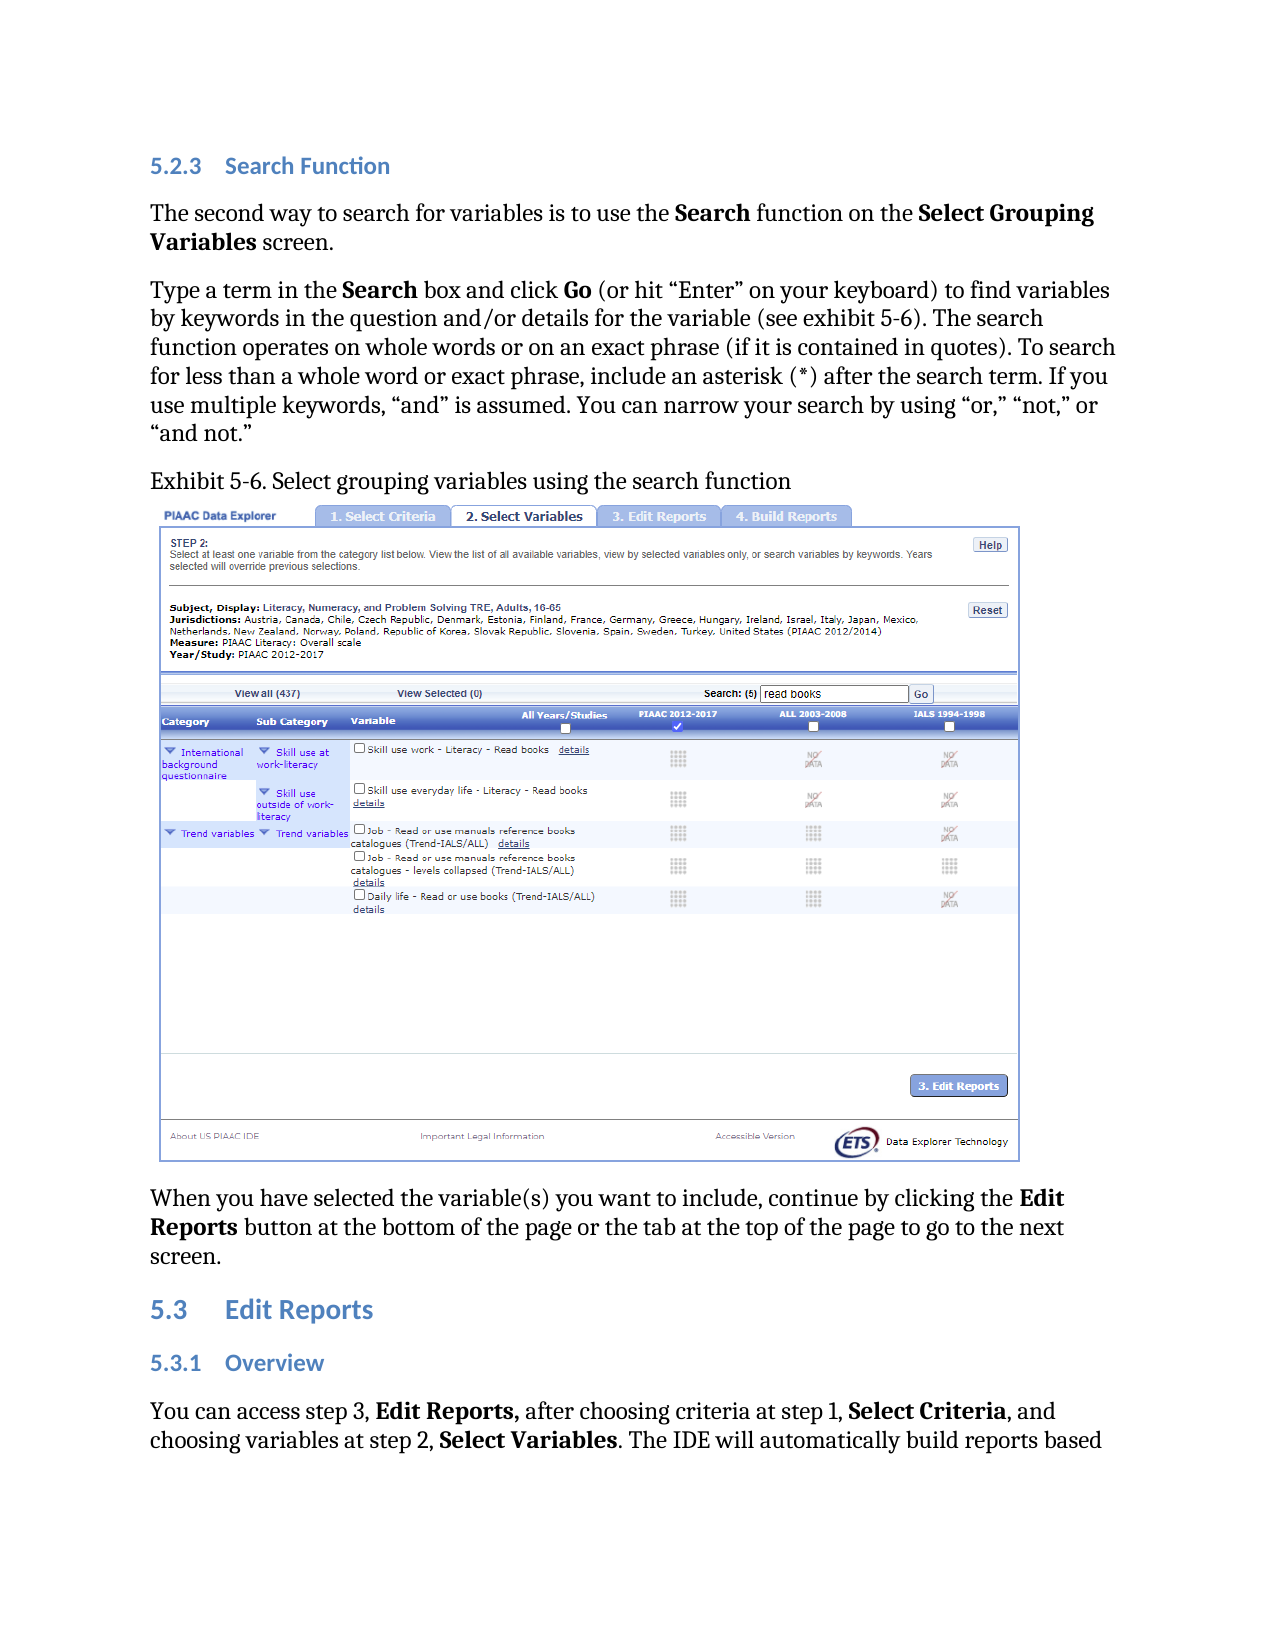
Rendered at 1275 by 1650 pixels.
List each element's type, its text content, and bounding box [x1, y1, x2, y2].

picture [150, 495, 1025, 1166]
subtitle 5.3.1 Overview [150, 1348, 1125, 1378]
subtitle 5.3 Edit Reports [150, 1291, 1125, 1327]
subtitle 5.2.3 Search Function [150, 150, 1125, 181]
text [150, 1397, 1125, 1454]
text When you have selected the variable(s) you want to include, continue by clicking the Edit Reports button at the bottom of the page or the tab at the top of the page to go to the next screen. [150, 1184, 1125, 1270]
text The second way to search for variables is to use the Search function on the Select Grouping Variables screen. [150, 199, 1125, 257]
text Type a term in the Search box and click Go (or hit “Enter” on your keyboard) to find variables by keywords in the question and/or details for the variable (see exhibit 5-6). The search function operates on whole words or on an exact phrase (if it is contained in quotes). To search for less than a whole word or exact phrase, include an asterisk (*) after the search term. If you use multiple keywords, “and” is assumed. You can narrow your search by using “or,” “not,” or “and not.” [150, 276, 1125, 448]
